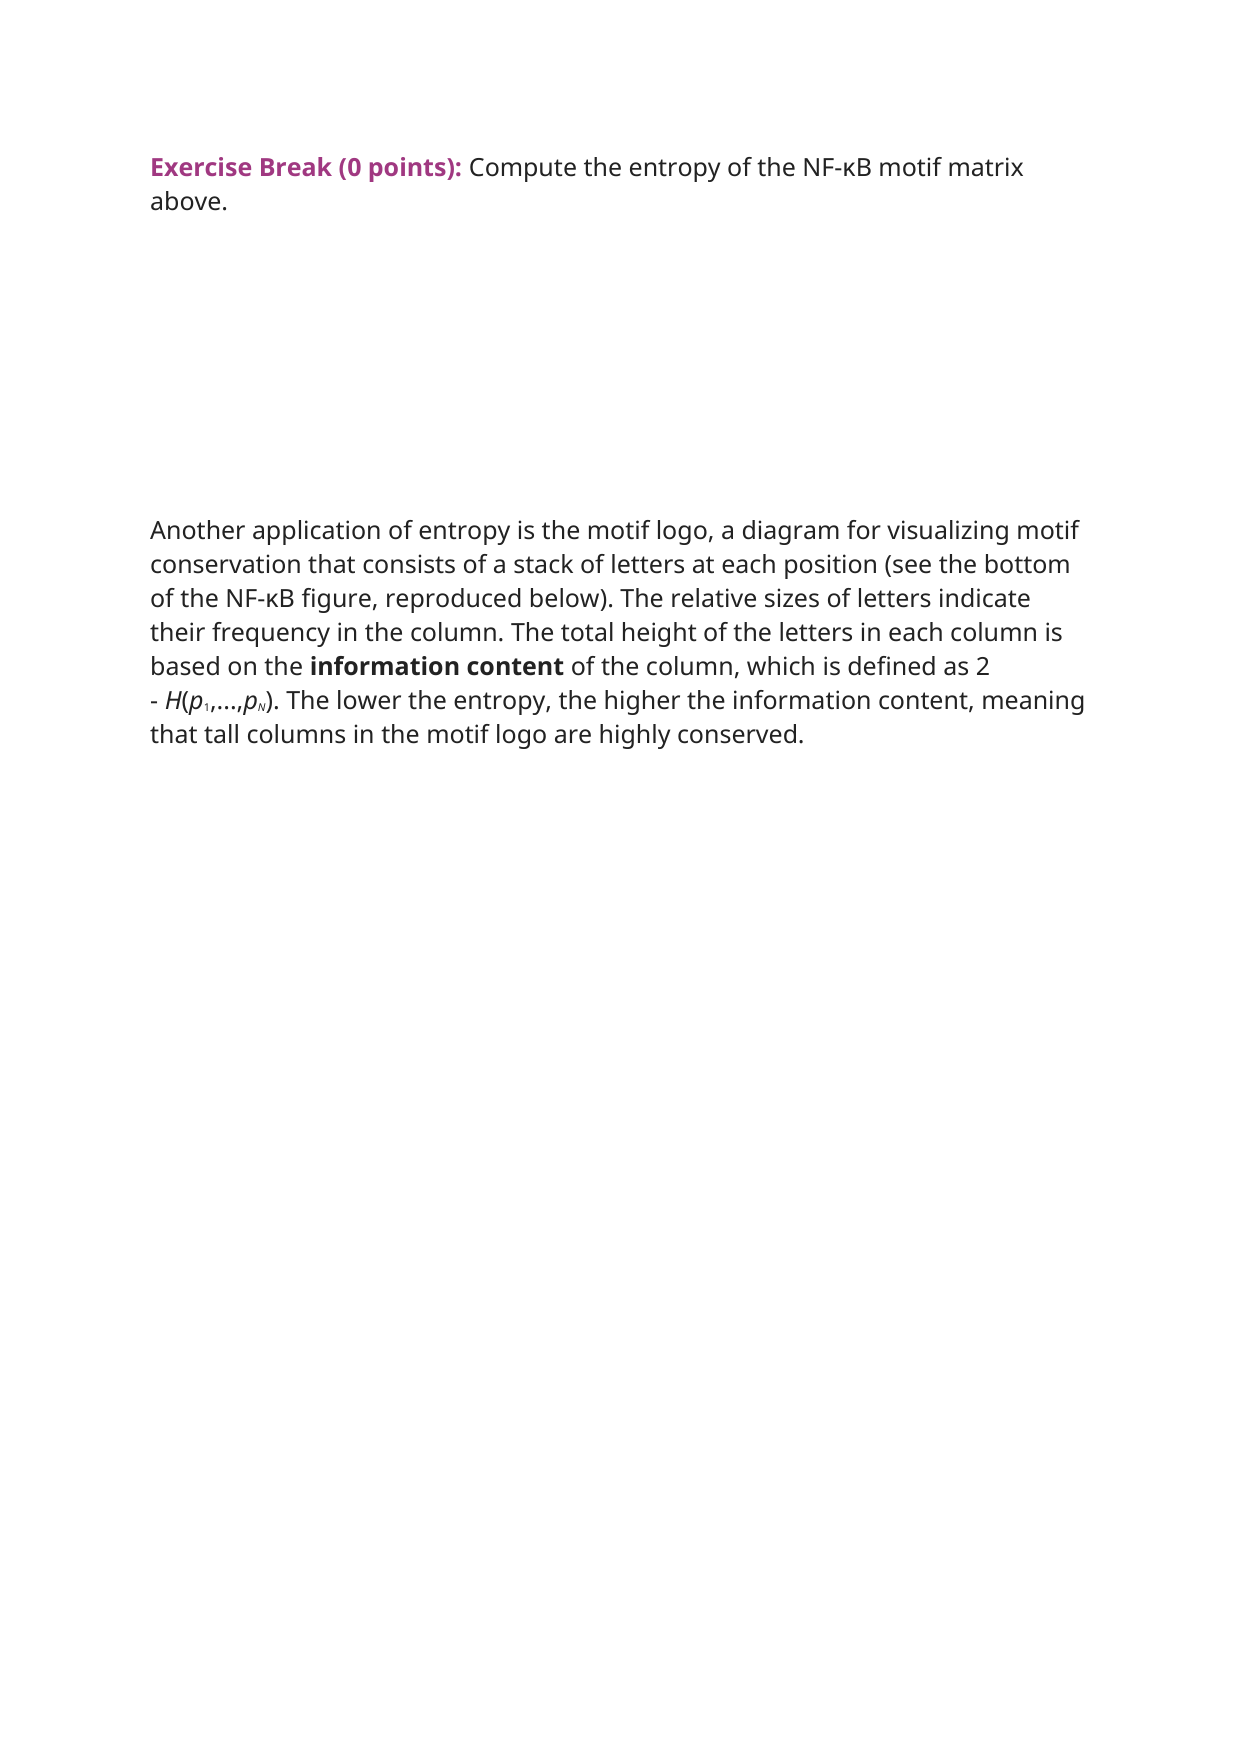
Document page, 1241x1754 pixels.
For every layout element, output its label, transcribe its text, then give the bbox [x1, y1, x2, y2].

text Another application of entropy is the motif logo, a diagram for visualizing motif conservation that consists of a stack of letters at each position (see the bottom of the NF-κB figure, reproduced below). The relative sizes of letters indicate their frequency in the column. The total height of the letters in each column is based on the information content of the column, which is defined as 2 - H(p1,...,pN). The lower the entropy, the higher the information content, meaning that tall columns in the motif logo are highly conserved. [150, 512, 1090, 751]
text Exercise Break (0 points): Compute the entropy of the NF-κB motif matrix above. [150, 150, 1090, 218]
